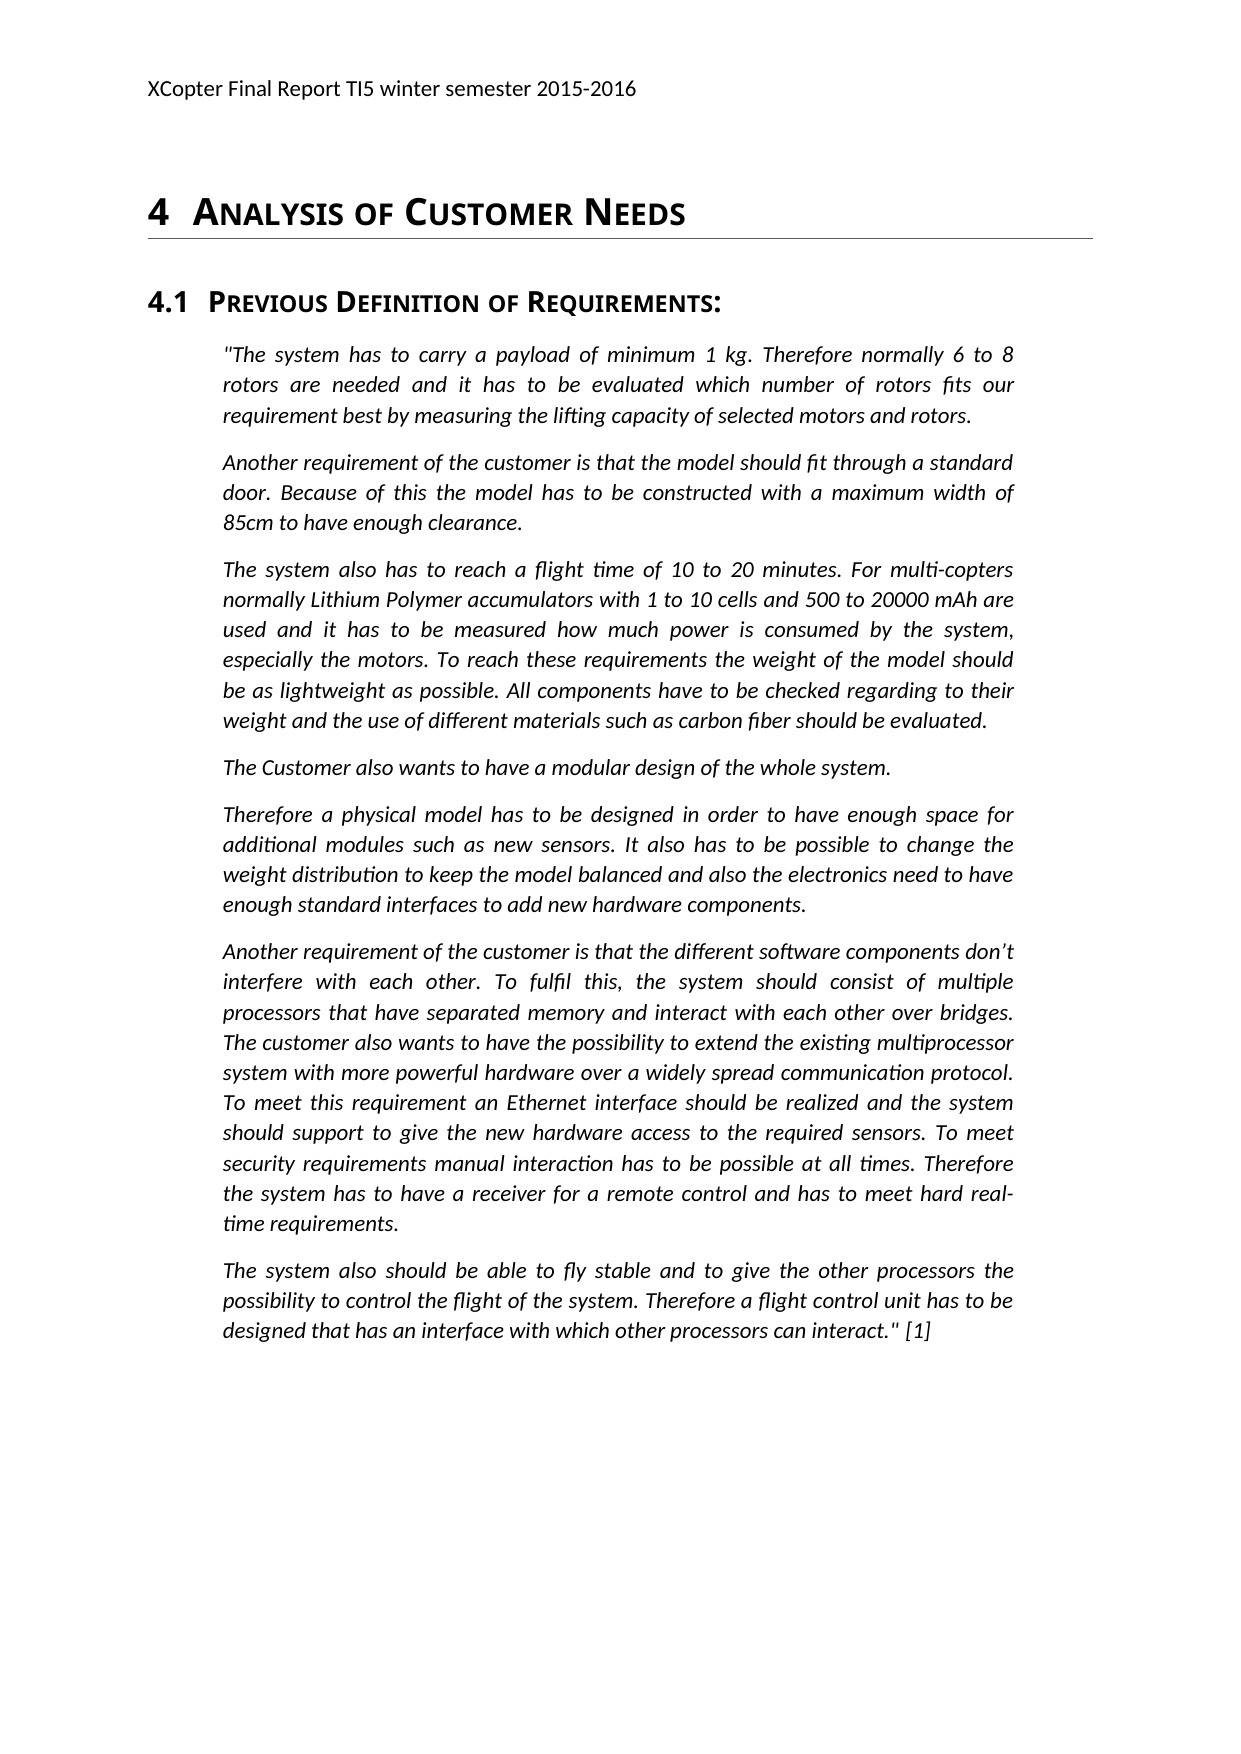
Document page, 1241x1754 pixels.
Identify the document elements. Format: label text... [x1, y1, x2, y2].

text The system also has to reach a flight time of 10 to 20 minutes. For multi-copters normally Lithium Polymer accumulators with 1 to 10 cells and 500 to 20000 mAh are used and it has to be measured how much power is consumed by the system, especially the motors. To reach these requirements the weight of the model should be as lightweight as possible. All components have to be checked regarding to their weight and the use of different materials such as carbon fiber should be evaluated. [223, 555, 1018, 734]
subtitle Previous Definition of Requirements: [148, 281, 1093, 321]
text Another requirement of the customer is that the different software components don’t interfere with each other. To fulfil this, the system should consist of multiple processors that have separated memory and interact with each other over bridges. The customer also wants to have the possibility to extend the existing multiprocessor system with more powerful hardware over a widely spread communication protocol. To meet this requirement an Ethernet interface should be realized and the system should support to give the new hardware access to the required sensors. To meet security requirements manual interaction has to be possible at all times. Therefore the system has to have a receiver for a remote control and has to meet hard real-time requirements. [223, 937, 1018, 1237]
text The Customer also wants to have a modular design of the whole system. [223, 753, 1018, 781]
subtitle Analysis of Customer Needs [148, 185, 1093, 238]
text "The system has to carry a payload of minimum 1 kg. Therefore normally 6 to 8 rotors are needed and it has to be evaluated which number of rotors fits our requirement best by measuring the lifting capacity of selected motors and rotors. [223, 340, 1018, 429]
text Therefore a physical model has to be designed in order to have enough space for additional modules such as new sensors. It also has to be possible to change the weight distribution to keep the model balanced and also the electronics need to have enough standard interfaces to add new hardware components. [223, 800, 1018, 918]
text Another requirement of the customer is that the model should fit through a standard door. Because of this the model has to be constructed with a maximum width of 85cm to have enough clearance. [223, 448, 1018, 536]
text The system also should be able to fly stable and to give the other processors the possibility to control the flight of the system. Therefore a flight control unit has to be designed that has an interface with which other processors can interact." [223, 1256, 1018, 1344]
